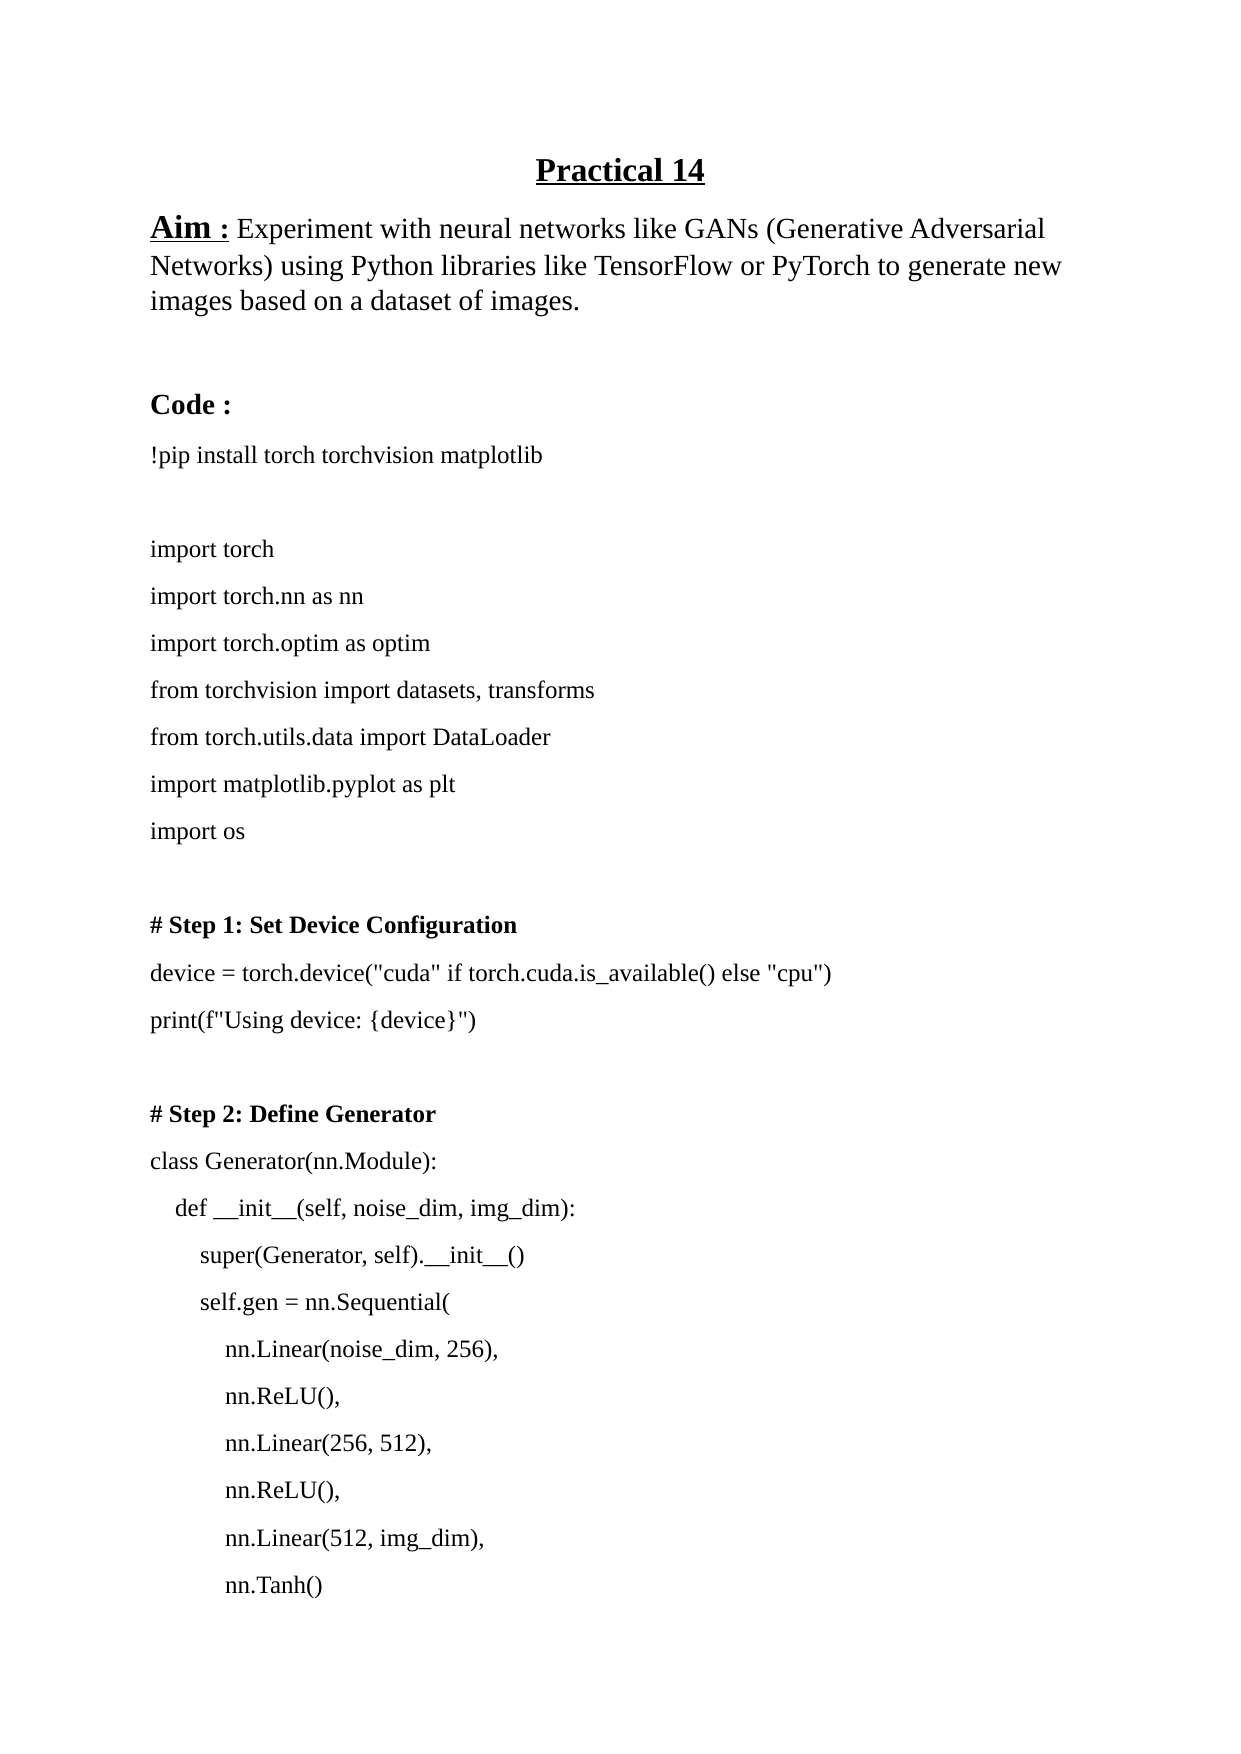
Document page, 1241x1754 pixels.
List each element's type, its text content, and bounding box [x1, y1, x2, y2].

text self.gen = nn.Sequential( [150, 1287, 1090, 1316]
text Code : [150, 387, 1090, 421]
text import os [150, 816, 1090, 845]
text import torch.optim as optim [150, 628, 1090, 657]
text super(Generator, self).__init__() [150, 1240, 1090, 1269]
text !pip install torch torchvision matplotlib [150, 440, 1090, 468]
text # Step 1: Set Device Configuration [150, 911, 1090, 939]
text nn.Tanh() [150, 1570, 1090, 1598]
text Aim : Experiment with neural networks like GANs (Generative Adversarial Networks) using Python libraries like TensorFlow or PyTorch to generate new images based on a dataset of images. [150, 207, 1090, 317]
text import torch.nn as nn [150, 581, 1090, 610]
text # Step 2: Define Generator [150, 1099, 1090, 1128]
text import matplotlib.pyplot as plt [150, 769, 1090, 798]
text print(f"Using device: {device}") [150, 1005, 1090, 1033]
text from torch.utils.data import DataLoader [150, 722, 1090, 751]
text class Generator(nn.Module): [150, 1146, 1090, 1175]
text import torch [150, 534, 1090, 563]
text nn.ReLU(), [150, 1476, 1090, 1504]
text def __init__(self, noise_dim, img_dim): [150, 1193, 1090, 1222]
text nn.Linear(512, img_dim), [150, 1523, 1090, 1551]
text nn.Linear(noise_dim, 256), [150, 1334, 1090, 1363]
text nn.ReLU(), [150, 1381, 1090, 1410]
text from torchvision import datasets, transforms [150, 675, 1090, 704]
text nn.Linear(256, 512), [150, 1428, 1090, 1457]
text Practical 14 [150, 150, 1090, 188]
text device = torch.device("cuda" if torch.cuda.is_available() else "cpu") [150, 958, 1090, 986]
